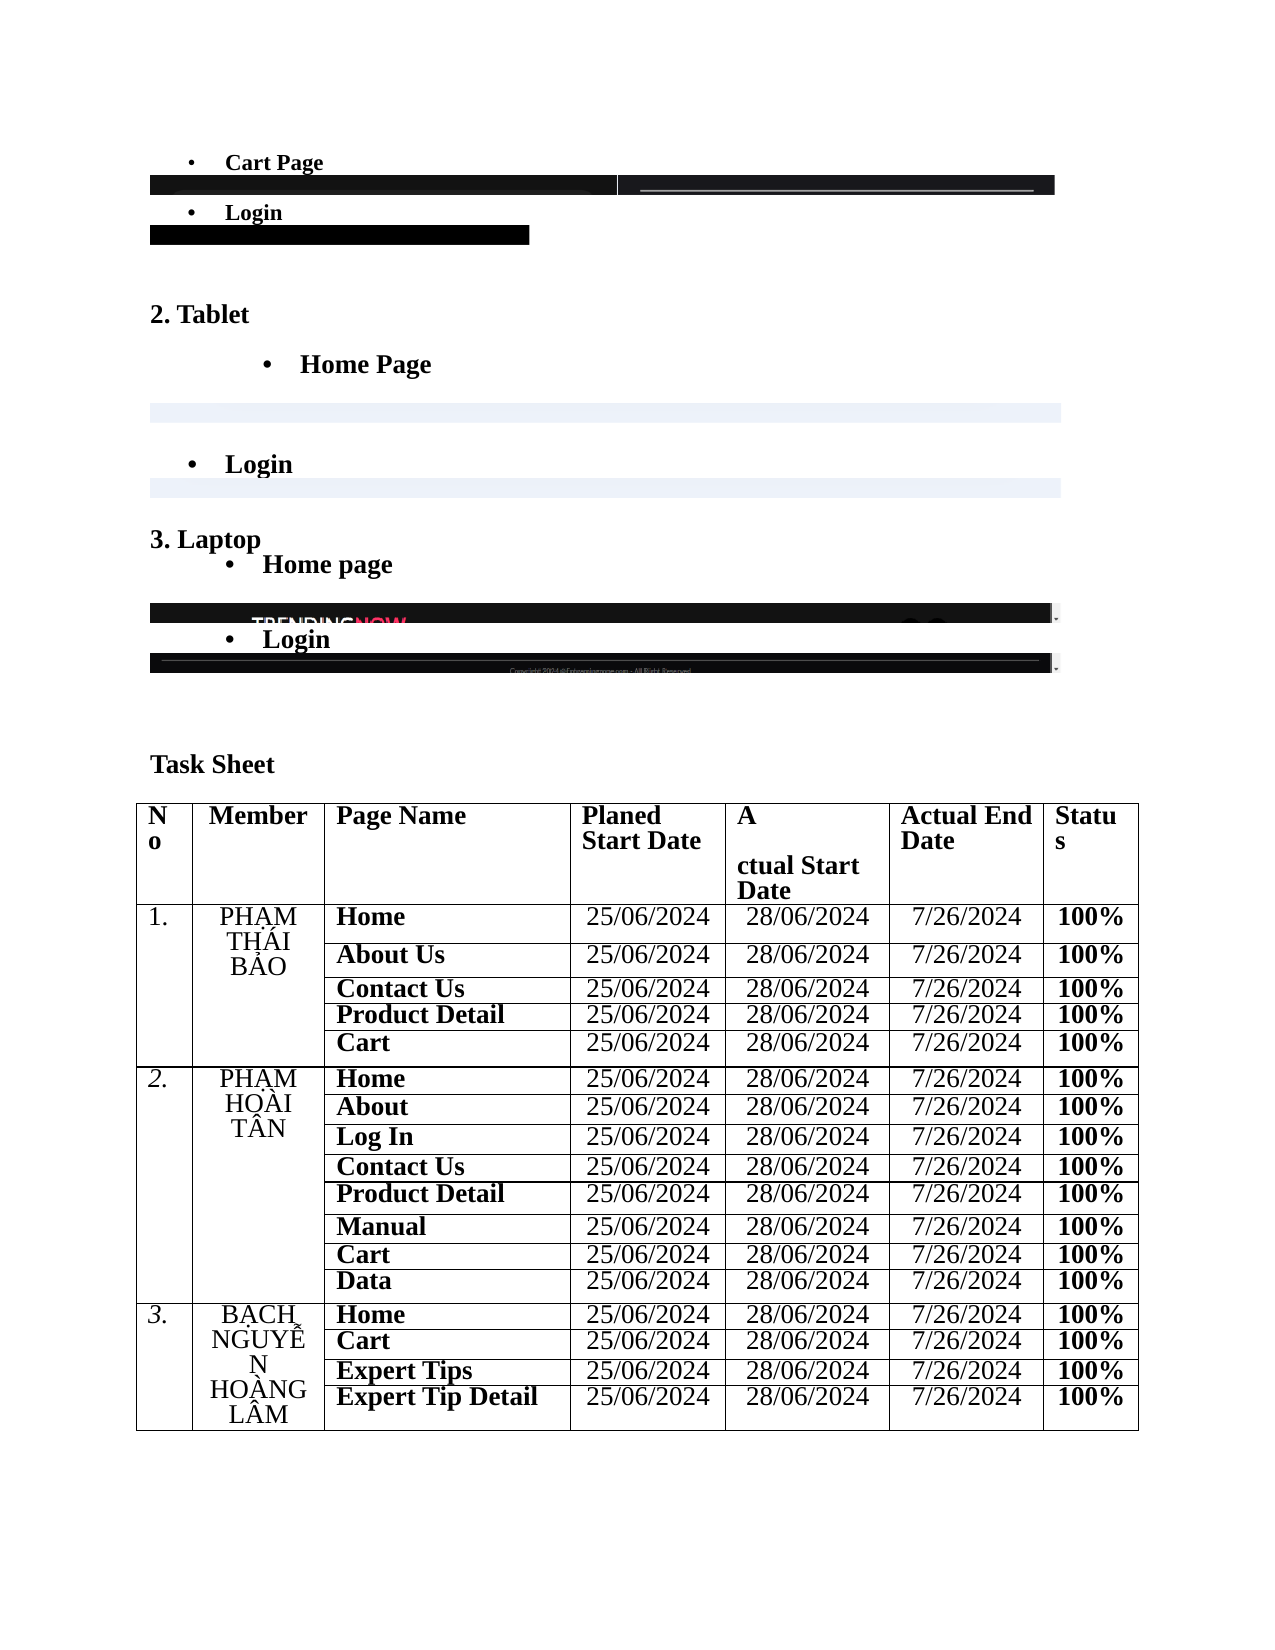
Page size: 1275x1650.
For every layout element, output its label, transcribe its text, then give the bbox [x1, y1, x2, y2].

table_cell Contact Us [325, 1155, 570, 1181]
table_cell ‎7/‎26/‎2024 [890, 1270, 1043, 1302]
table_cell ‎7/‎26/‎2024 [890, 1004, 1043, 1030]
table_cell 100% [1044, 1244, 1138, 1269]
table_cell 25/06/2024 [571, 1095, 725, 1124]
table_cell 100% [1044, 905, 1138, 943]
text 3. Laptop [150, 528, 1125, 553]
table_cell BẠCH NGUYỄN HOÀNG LÂM [193, 1304, 324, 1430]
table_cell 25/06/2024 [571, 1330, 725, 1358]
table_cell 25/06/2024 [571, 1270, 725, 1302]
table_cell 25/06/2024 [571, 1155, 725, 1181]
table_cell 3. [137, 1304, 192, 1430]
table_cell ‎7/‎26/‎2024 [890, 944, 1043, 977]
table_cell 25/06/2024 [571, 1183, 725, 1214]
table_header Status [1044, 804, 1138, 904]
table_cell 100% [1044, 1125, 1138, 1154]
list Login [187, 200, 1125, 225]
table_cell 25/06/2024 [571, 1031, 725, 1066]
table_cell 25/06/2024 [571, 905, 725, 943]
table_header No [137, 804, 192, 904]
table_cell 25/06/2024 [571, 1244, 725, 1269]
table_cell 100% [1044, 1068, 1138, 1094]
text 2. Tablet [150, 303, 1125, 328]
table_cell PHẠM THÁI BẢO [193, 905, 324, 1066]
table_cell 25/06/2024 [571, 1304, 725, 1328]
text Task Sheet [150, 753, 1125, 778]
table_cell 25/06/2024 [571, 1004, 725, 1030]
table_cell 1. [137, 905, 192, 1066]
table_cell Log In [325, 1125, 570, 1154]
table_header A ctual Start Date [726, 804, 889, 904]
table_cell Product Detail [325, 1004, 570, 1030]
table_cell ‎7/‎26/‎2024 [890, 1386, 1043, 1430]
table_cell 25/06/2024 [571, 1068, 725, 1094]
table_cell ‎7/‎26/‎2024 [890, 1155, 1043, 1181]
table_cell Product Detail [325, 1183, 570, 1214]
table_cell 28/06/2024 [726, 1068, 889, 1094]
table_cell 28/06/2024 [726, 1360, 889, 1385]
table_header Actual End Date [890, 804, 1043, 904]
table_cell ‎7/‎26/‎2024 [890, 1304, 1043, 1328]
table_cell 100% [1044, 1183, 1138, 1214]
table_cell ‎7/‎26/‎2024 [890, 1031, 1043, 1066]
table_cell 2. [137, 1068, 192, 1302]
list Login [187, 453, 1125, 478]
table_cell 28/06/2024 [726, 1304, 889, 1328]
table_cell Data [325, 1270, 570, 1302]
list Home page [225, 553, 1125, 578]
list Cart Page [187, 150, 1125, 175]
table_cell Contact Us [325, 978, 570, 1003]
table_cell 100% [1044, 1386, 1138, 1430]
table_cell 28/06/2024 [726, 1215, 889, 1243]
table_cell ‎7/‎26/‎2024 [890, 1244, 1043, 1269]
table_header Page Name [325, 804, 570, 904]
table_cell 100% [1044, 1215, 1138, 1243]
table_cell 100% [1044, 1304, 1138, 1328]
table_cell ‎7/‎26/‎2024 [890, 1095, 1043, 1124]
table_cell 25/06/2024 [571, 1386, 725, 1430]
table_cell Expert Tip Detail [325, 1386, 570, 1430]
table_cell 100% [1044, 1031, 1138, 1066]
table_cell 25/06/2024 [571, 1215, 725, 1243]
table_cell 100% [1044, 1095, 1138, 1124]
table_cell 25/06/2024 [571, 1125, 725, 1154]
table_cell ‎7/‎26/‎2024 [890, 905, 1043, 943]
table_cell 100% [1044, 1330, 1138, 1358]
table_cell 100% [1044, 1360, 1138, 1385]
table_cell 100% [1044, 1155, 1138, 1181]
table_cell Expert Tips [325, 1360, 570, 1385]
table_cell 25/06/2024 [571, 1360, 725, 1385]
table_cell 28/06/2024 [726, 1386, 889, 1430]
list Home Page [262, 353, 1125, 378]
table_cell Cart [325, 1330, 570, 1358]
table_cell 25/06/2024 [571, 944, 725, 977]
table_cell 100% [1044, 1270, 1138, 1302]
table_cell About [325, 1095, 570, 1124]
table_cell 28/06/2024 [726, 944, 889, 977]
table_cell About Us [325, 944, 570, 977]
table_cell 28/06/2024 [726, 1031, 889, 1066]
table_cell 100% [1044, 978, 1138, 1003]
table_cell 28/06/2024 [726, 1125, 889, 1154]
table_cell 28/06/2024 [726, 1244, 889, 1269]
table_cell 100% [1044, 944, 1138, 977]
table_cell 28/06/2024 [726, 978, 889, 1003]
table_cell ‎7/‎26/‎2024 [890, 1068, 1043, 1094]
table_cell Manual [325, 1215, 570, 1243]
table_cell 28/06/2024 [726, 905, 889, 943]
table_cell ‎7/‎26/‎2024 [890, 1215, 1043, 1243]
table_cell 28/06/2024 [726, 1155, 889, 1181]
table_cell 28/06/2024 [726, 1183, 889, 1214]
table_cell ‎7/‎26/‎2024 [890, 1183, 1043, 1214]
table_cell 28/06/2024 [726, 1095, 889, 1124]
table_cell 100% [1044, 1004, 1138, 1030]
table_cell ‎7/‎26/‎2024 [890, 1360, 1043, 1385]
table_cell ‎7/‎26/‎2024 [890, 1330, 1043, 1358]
table_cell ‎7/‎26/‎2024 [890, 1125, 1043, 1154]
table_header Planed Start Date [571, 804, 725, 904]
table_cell 25/06/2024 [571, 978, 725, 1003]
table_cell Home [325, 1304, 570, 1328]
table_cell 28/06/2024 [726, 1330, 889, 1358]
table_cell 28/06/2024 [726, 1270, 889, 1302]
table_cell Cart [325, 1031, 570, 1066]
table_cell 28/06/2024 [726, 1004, 889, 1030]
table_cell Cart [325, 1244, 570, 1269]
table_cell ‎7/‎26/‎2024 [890, 978, 1043, 1003]
table_cell Home [325, 1068, 570, 1094]
table_cell Home [325, 905, 570, 943]
list Login [225, 628, 1125, 653]
table_header Member [193, 804, 324, 904]
table_cell PHẠM HOÀI TÂN [193, 1068, 324, 1302]
